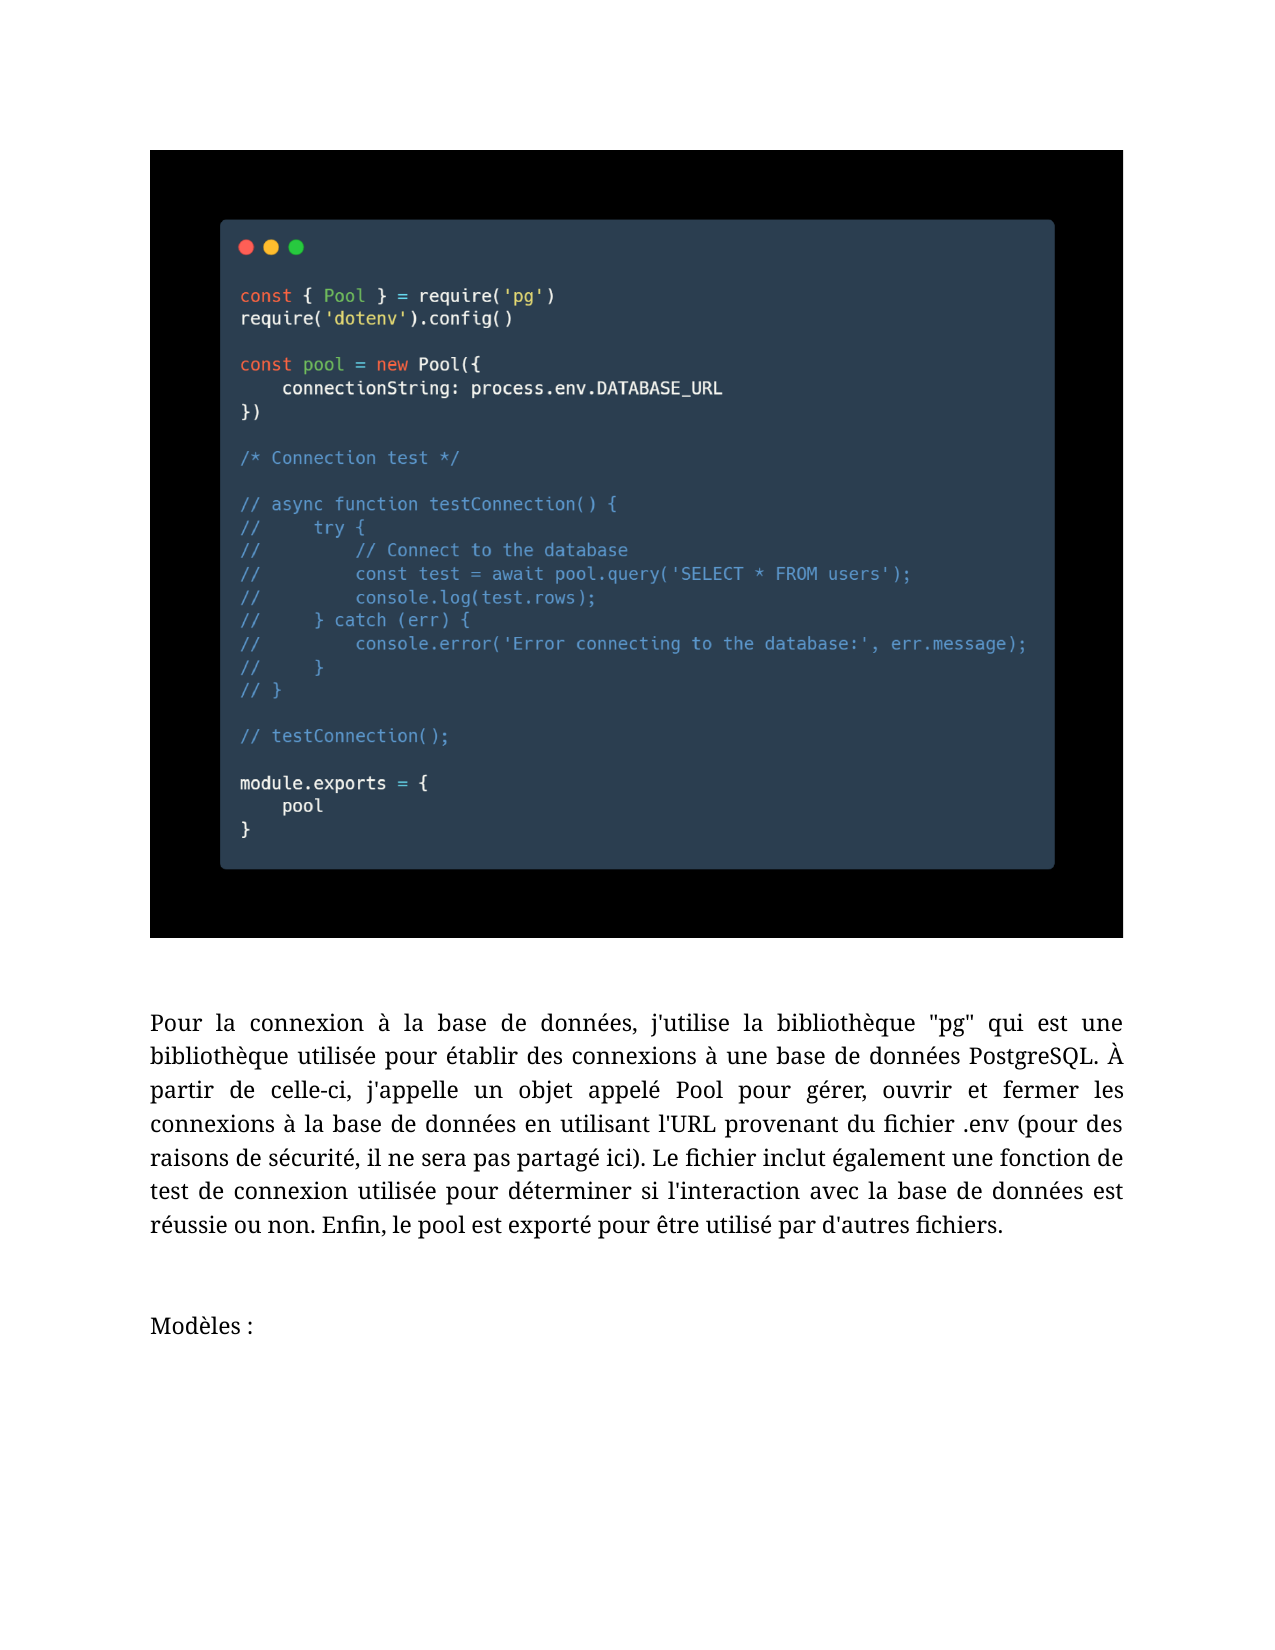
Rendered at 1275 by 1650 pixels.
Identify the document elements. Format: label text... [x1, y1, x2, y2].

text Modèles : [150, 1310, 1125, 1341]
text Pour la connexion à la base de données, j'utilise la bibliothèque "pg" qui est une bibliothèque utilisée pour établir des connexions à une base de données PostgreSQL. À partir de celle-ci, j'appelle un objet appelé Pool pour gérer, ouvrir et fermer les connexions à la base de données en utilisant l'URL provenant du fichier .env (pour des raisons de sécurité, il ne sera pas partagé ici). Le fichier inclut également une fonction de test de connexion utilisée pour déterminer si l'interaction avec la base de données est réussie ou non. Enfin, le pool est exporté pour être utilisé par d'autres fichiers. [150, 1006, 1125, 1240]
picture [150, 150, 1124, 938]
